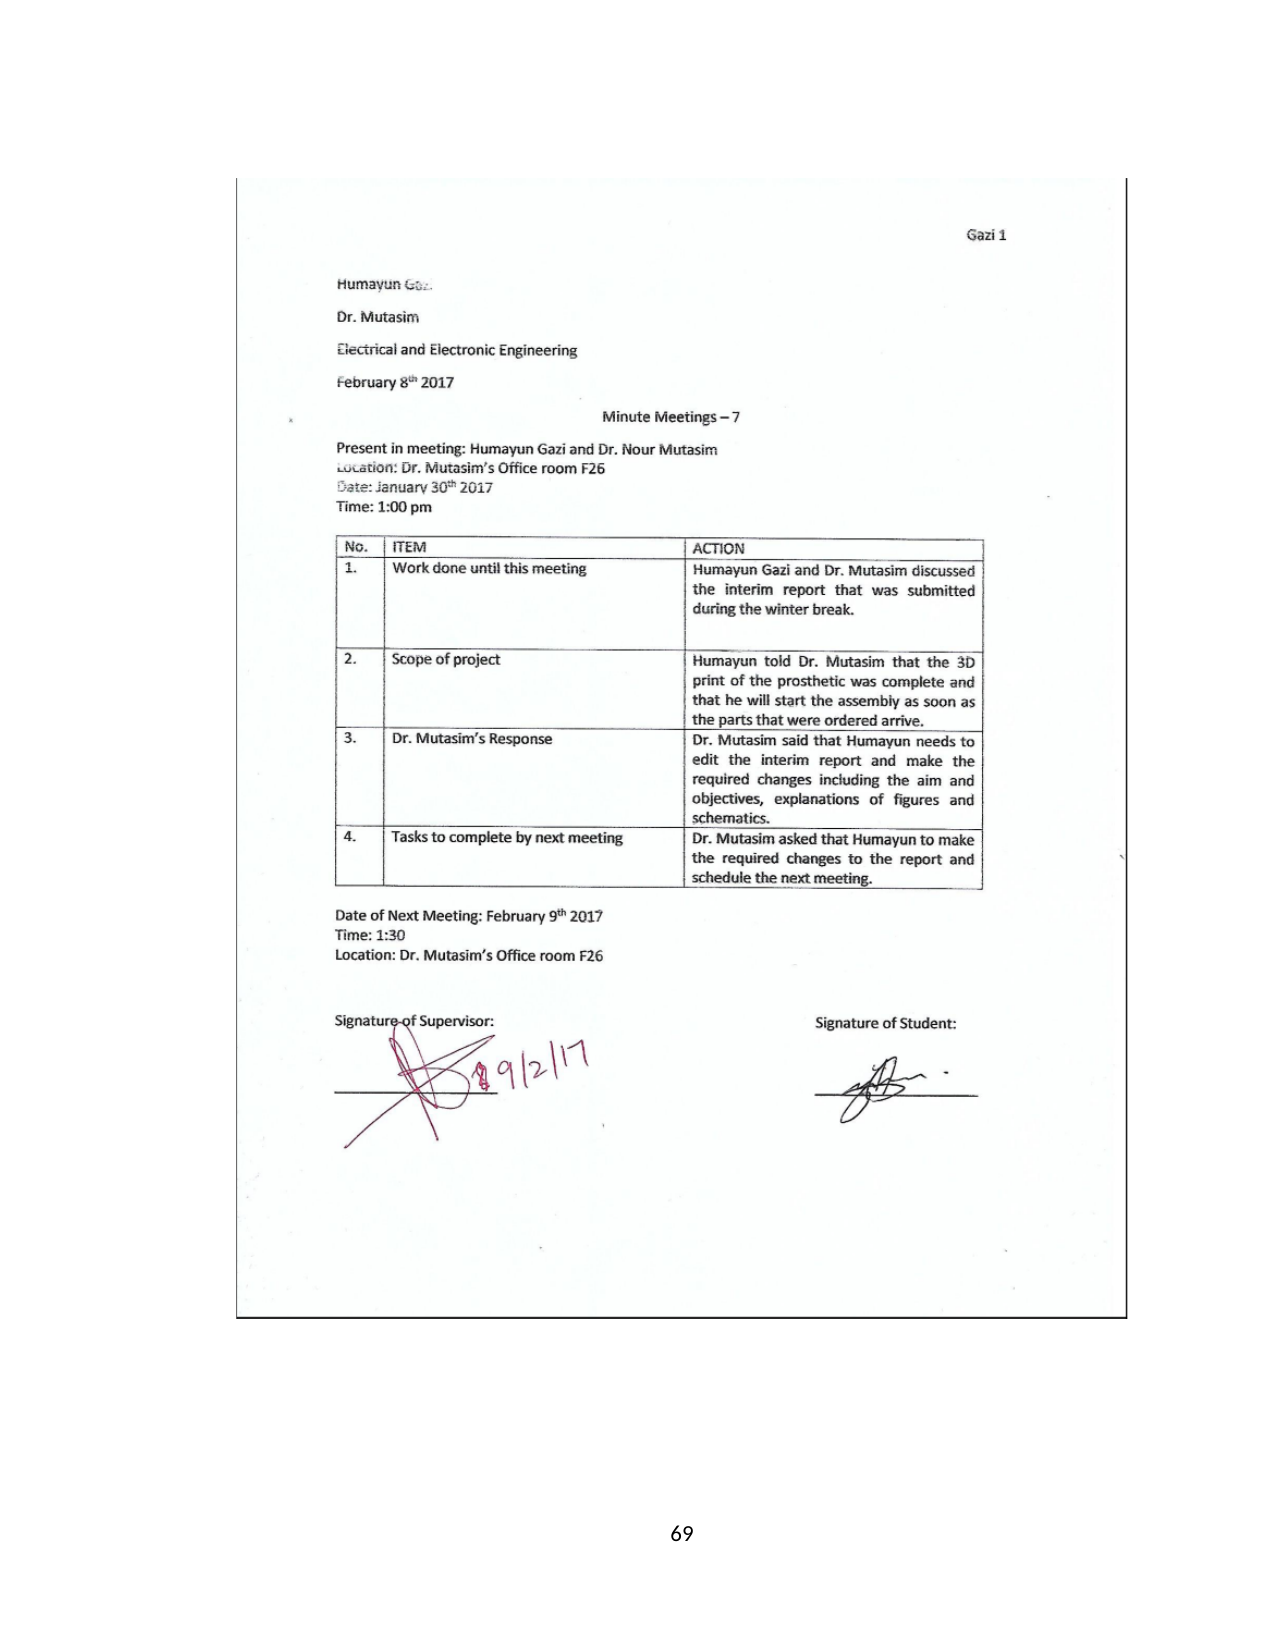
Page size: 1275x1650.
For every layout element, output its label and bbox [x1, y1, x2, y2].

picture [236, 177, 1128, 1319]
